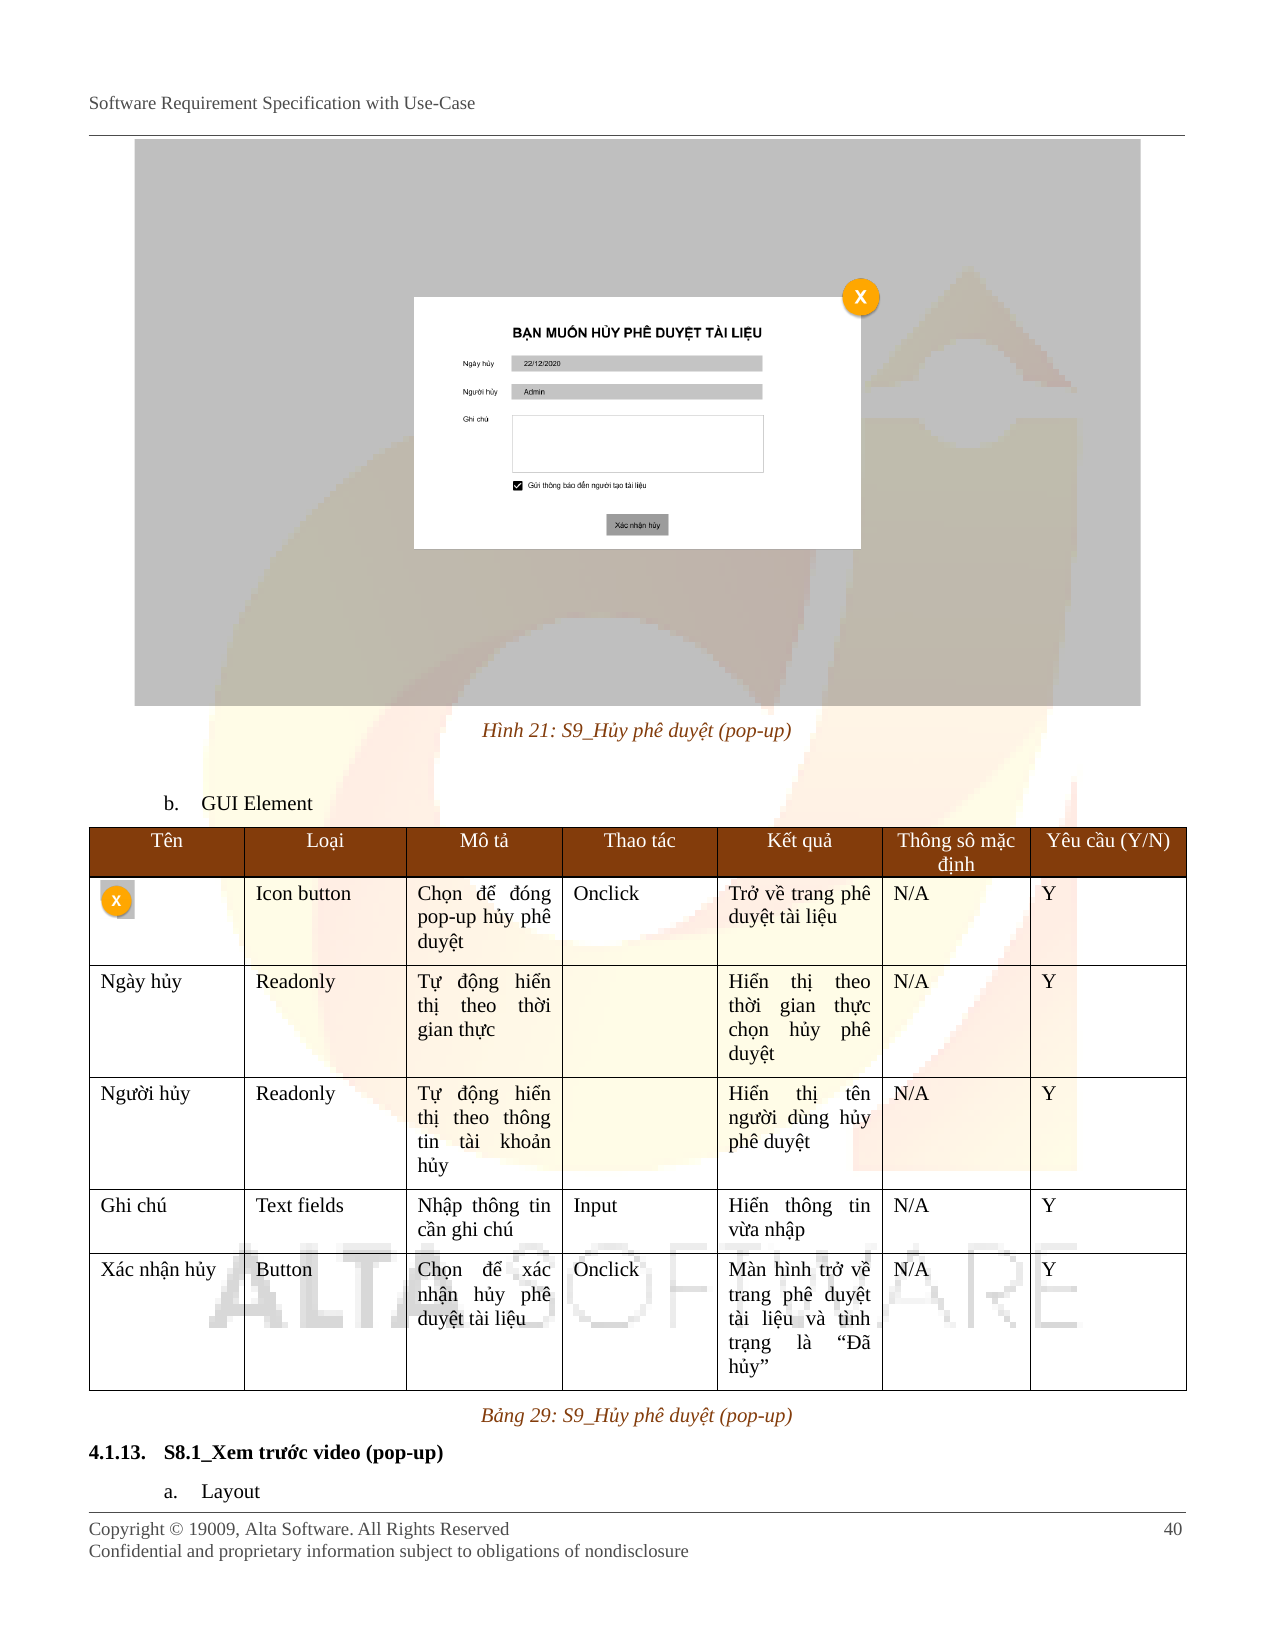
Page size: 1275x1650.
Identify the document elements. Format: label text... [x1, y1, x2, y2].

table_header Kết quả [718, 828, 882, 876]
list GUI Element [163, 791, 1186, 815]
table_cell Y [1031, 966, 1186, 1077]
table_cell Onclick [563, 1254, 717, 1390]
table_cell Readonly [245, 966, 406, 1077]
list Layout [163, 1479, 1186, 1503]
table_cell [563, 966, 717, 1077]
table_cell Xác nhận hủy [90, 1254, 244, 1390]
table_cell Chọn để đóng pop-up hủy phê duyệt [407, 878, 562, 964]
text Hình 21: S9_Hủy phê duyệt (pop-up) [88, 718, 1186, 742]
table_cell Người hủy [90, 1078, 244, 1189]
table_cell N/A [883, 878, 1030, 964]
table_cell Y [1031, 1254, 1186, 1390]
text Bảng 29: S9_Hủy phê duyệt (pop-up) [88, 1403, 1186, 1427]
table_cell N/A [883, 1190, 1030, 1253]
table_cell Hiển thị tên người dùng hủy phê duyệt [718, 1078, 882, 1189]
table_cell [563, 1078, 717, 1189]
table_cell N/A [883, 966, 1030, 1077]
table_cell Y [1031, 1078, 1186, 1189]
table_header Tên [90, 828, 244, 876]
table_cell Chọn để xác nhận hủy phê duyệt tài liệu [407, 1254, 562, 1390]
table_cell Tự động hiển thị theo thời gian thực [407, 966, 562, 1077]
table_cell Ngày hủy [90, 966, 244, 1077]
picture [134, 139, 1141, 706]
table_cell Màn hình trở về trang phê duyệt tài liệu và tình trạng là “Đã hủy” [718, 1254, 882, 1390]
table_cell Text fields [245, 1190, 406, 1253]
table_cell Nhập thông tin cần ghi chú [407, 1190, 562, 1253]
subtitle S8.1_Xem trước video (pop-up) [88, 1440, 1186, 1464]
table_cell Input [563, 1190, 717, 1253]
table_cell Y [1031, 878, 1186, 964]
table_cell Trở về trang phê duyệt tài liệu [718, 878, 882, 964]
table_cell Hiển thị theo thời gian thực chọn hủy phê duyệt [718, 966, 882, 1077]
table_cell Icon button [245, 878, 406, 964]
table_cell Button [245, 1254, 406, 1390]
picture [100, 880, 135, 919]
table_cell Onclick [563, 878, 717, 964]
table_cell N/A [883, 1078, 1030, 1189]
table_header Thao tác [563, 828, 717, 876]
table_header Thông sô mặc định [883, 828, 1030, 876]
table_cell N/A [883, 1254, 1030, 1390]
table_header Mô tả [407, 828, 562, 876]
table_cell Readonly [245, 1078, 406, 1189]
table_cell Y [1031, 1190, 1186, 1253]
table_header Yêu cầu (Y/N) [1031, 828, 1186, 876]
table_cell Ghi chú [90, 1190, 244, 1253]
table_cell Tự động hiển thị theo thông tin tài khoản hủy [407, 1078, 562, 1189]
table_cell Hiển thông tin vừa nhập [718, 1190, 882, 1253]
table_cell [90, 878, 244, 964]
table_header Loại [245, 828, 406, 876]
